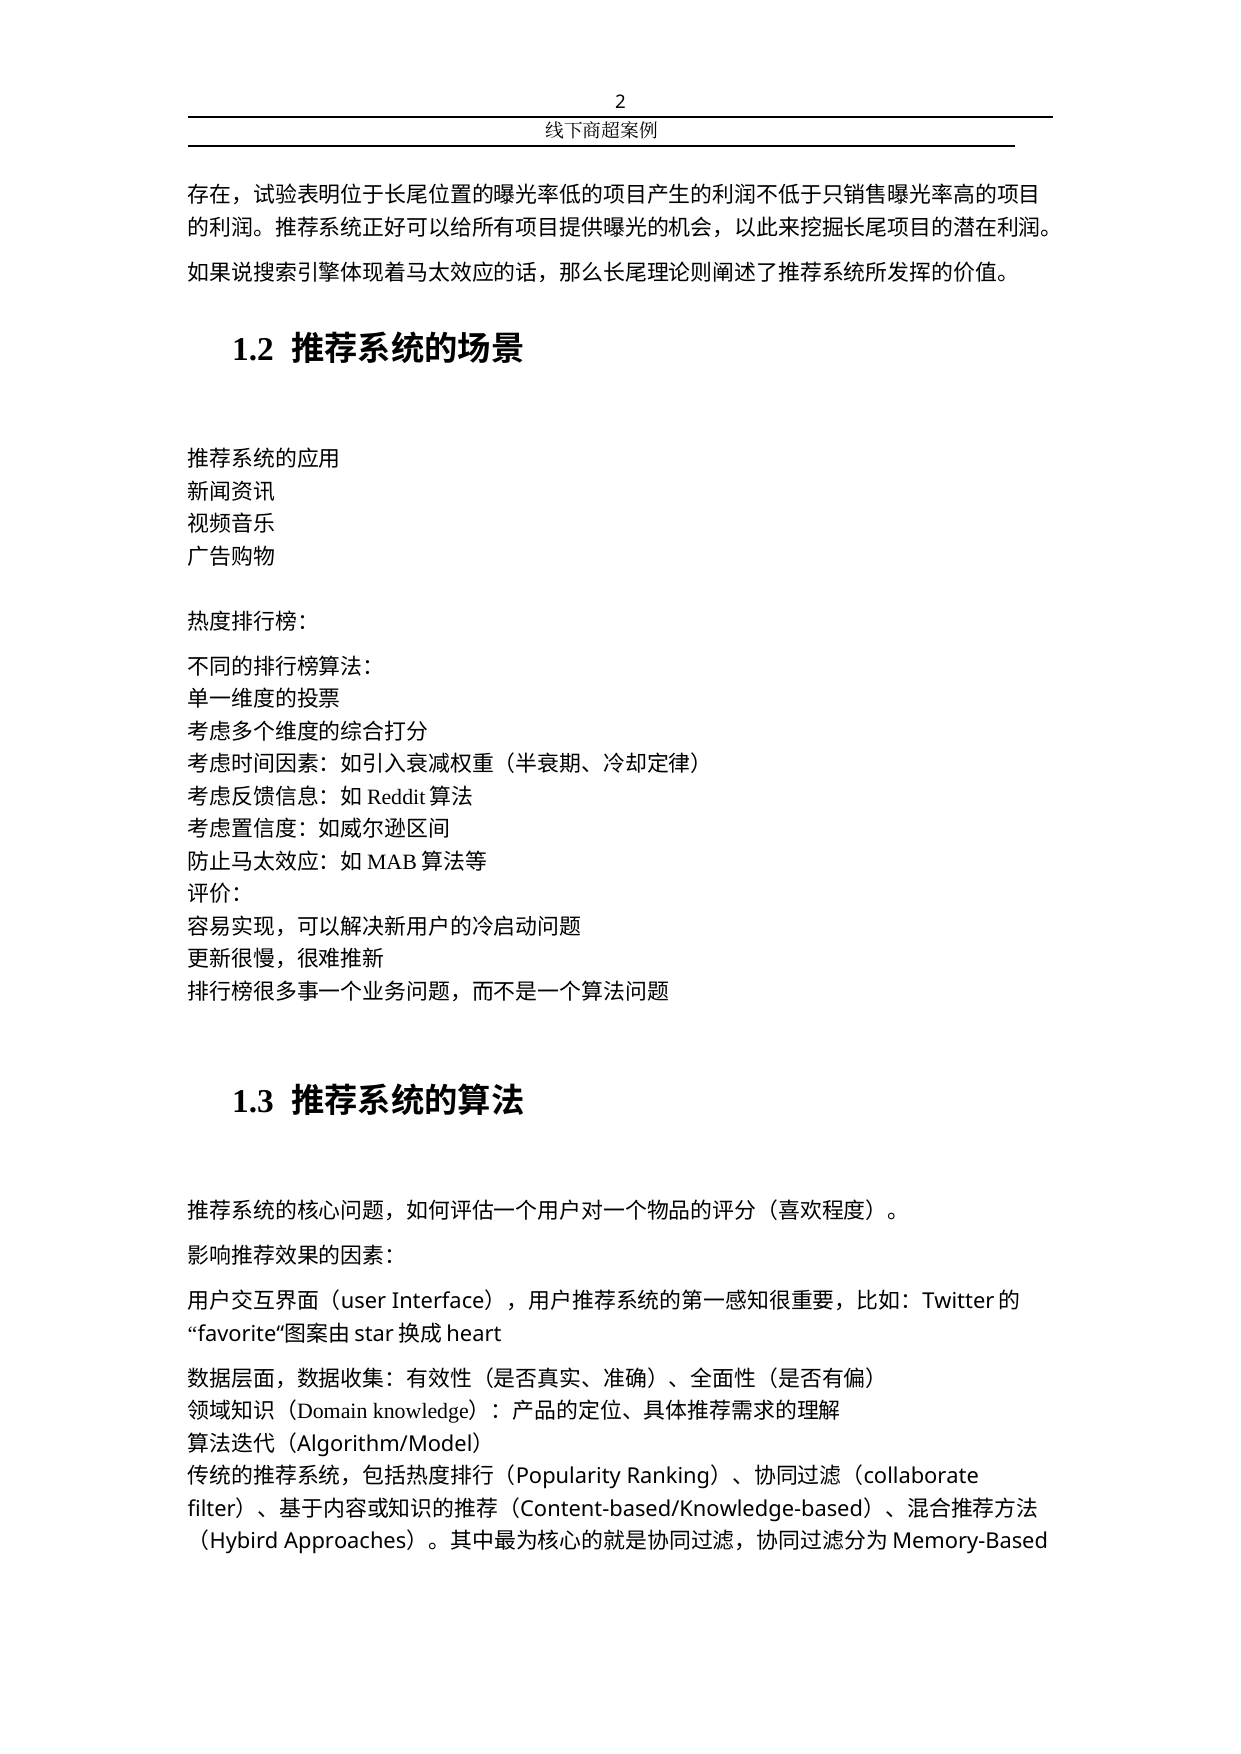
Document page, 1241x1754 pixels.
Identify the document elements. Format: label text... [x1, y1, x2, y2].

text 数据层面，数据收集：有效性（是否真实、准确）、全面性（是否有偏） [187, 1360, 1053, 1393]
list 视频音乐 [187, 506, 1053, 538]
subtitle 推荐系统的场景 [232, 314, 1053, 379]
text 热度排行榜： [187, 603, 1053, 636]
text 领域知识（Domain knowledge）：产品的定位、具体推荐需求的理解 [187, 1393, 1053, 1425]
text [187, 1458, 1053, 1555]
list 新闻资讯 [187, 473, 1053, 506]
list 防止马太效应：如MAB算法等 [187, 843, 1053, 876]
list 考虑多个维度的综合打分 [187, 713, 1053, 746]
list 排行榜很多事一个业务问题，而不是一个算法问题 [187, 973, 1053, 1006]
list 考虑反馈信息：如Reddit算法 [187, 778, 1053, 811]
list 容易实现，可以解决新用户的冷启动问题 [187, 908, 1053, 941]
list 单一维度的投票 [187, 681, 1053, 713]
list 评价： [187, 876, 1053, 908]
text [187, 177, 1053, 242]
list 广告购物 [187, 538, 1053, 571]
list 更新很慢，很难推新 [187, 941, 1053, 973]
list 推荐系统的应用 [187, 441, 1053, 473]
text 算法迭代（Algorithm/Model） [187, 1425, 1053, 1458]
list 考虑置信度：如威尔逊区间 [187, 811, 1053, 843]
list 考虑时间因素：如引入衰减权重（半衰期、冷却定律） [187, 746, 1053, 778]
text 用户交互界面（user Interface），用户推荐系统的第一感知很重要，比如：Twitter的“favorite“图案由star换成heart [187, 1283, 1053, 1348]
subtitle 推荐系统的算法 [232, 1066, 1053, 1131]
text 影响推荐效果的因素： [187, 1238, 1053, 1270]
list 不同的排行榜算法： [187, 648, 1053, 681]
text 如果说搜索引擎体现着马太效应的话，那么长尾理论则阐述了推荐系统所发挥的价值。 [187, 254, 1053, 287]
text 推荐系统的核心问题，如何评估一个用户对一个物品的评分（喜欢程度）。 [187, 1193, 1053, 1225]
